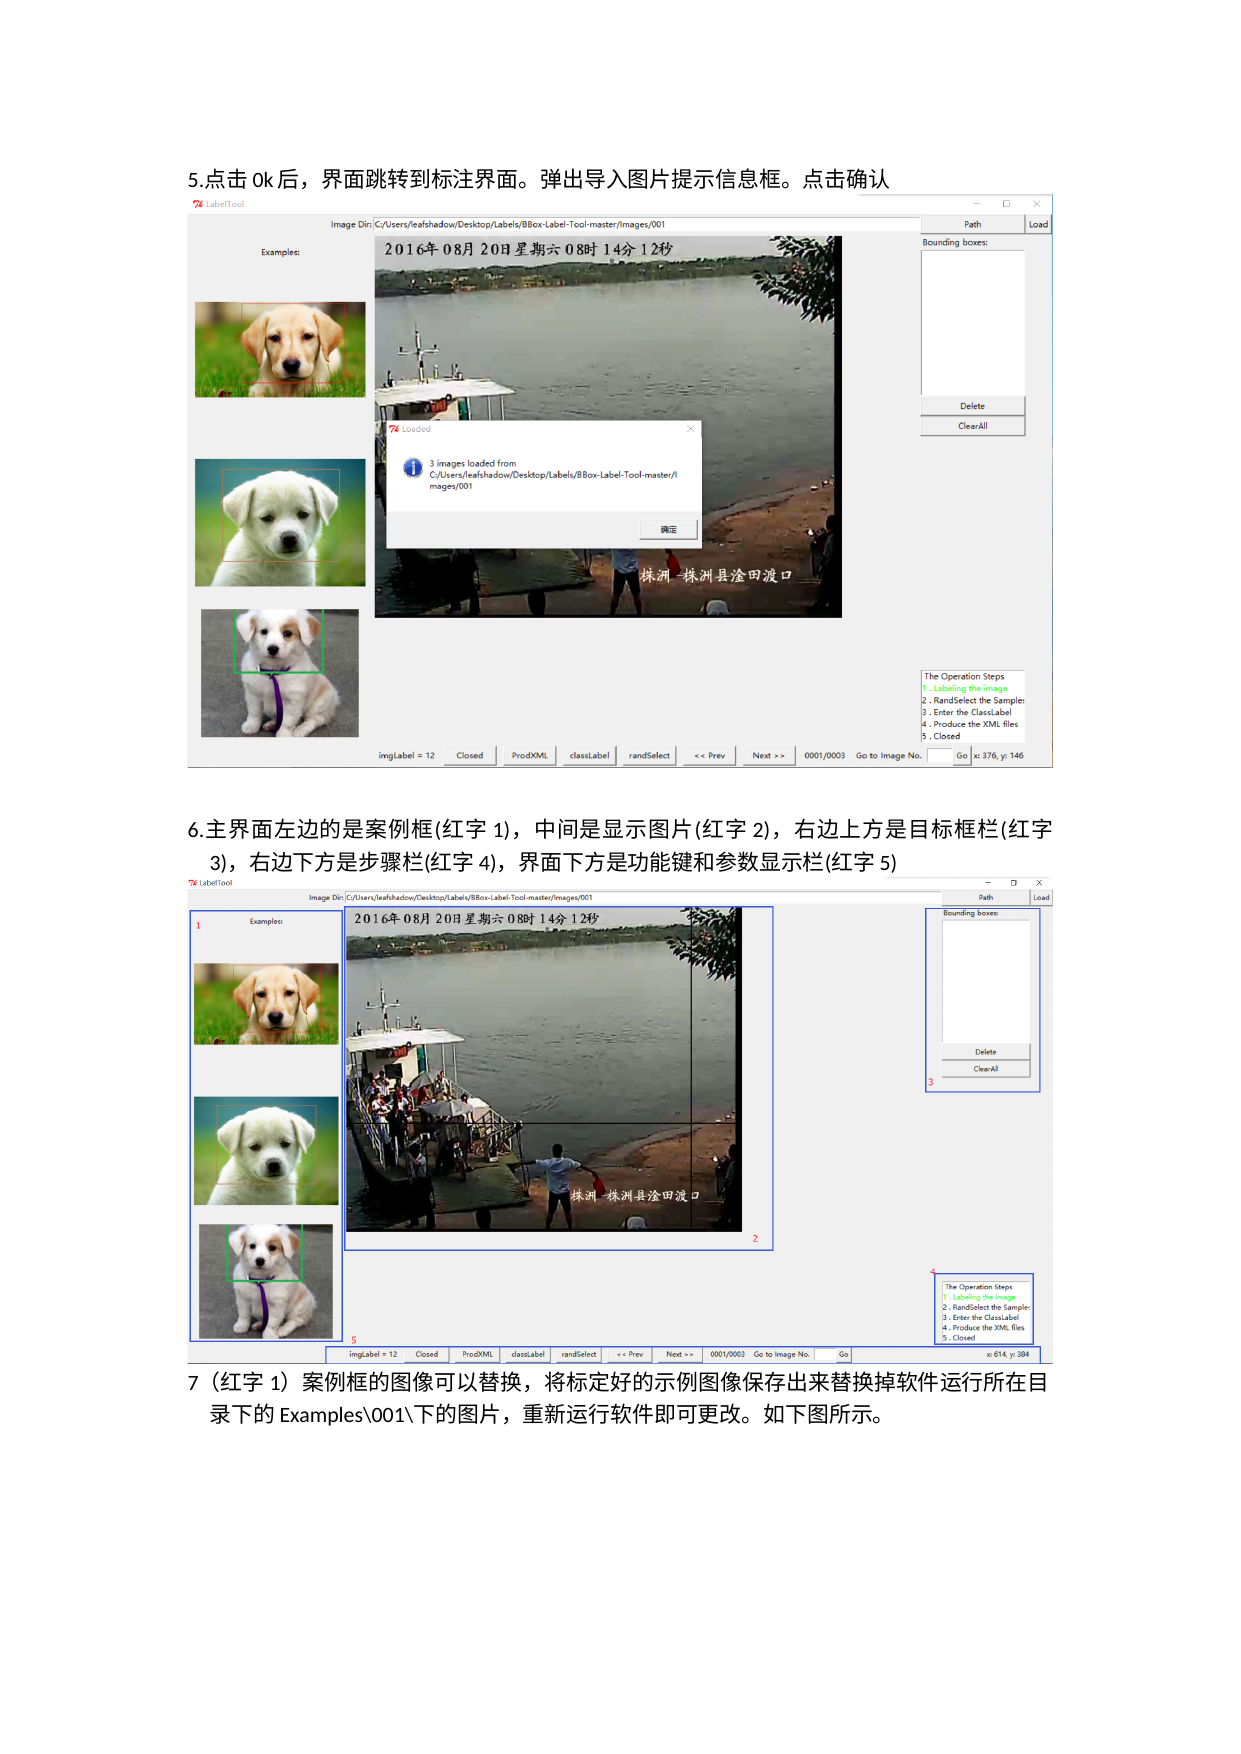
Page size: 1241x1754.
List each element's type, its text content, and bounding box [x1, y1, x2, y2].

text 7（红字1）案例框的图像可以替换，将标定好的示例图像保存出来替换掉软件运行所在目录下的Examples\001\下的图片，重新运行软件即可更改。如下图所示。 [187, 1364, 1053, 1429]
text 6.主界面左边的是案例框(红字1)，中间是显示图片(红字2)，右边上方是目标框栏(红字3)，右边下方是步骤栏(红字4)，界面下方是功能键和参数显示栏(红字5) [187, 812, 1053, 877]
text 5.点击0k后，界面跳转到标注界面。弹出导入图片提示信息框。点击确认 [187, 162, 1053, 194]
picture [187, 194, 1053, 768]
picture [187, 877, 1053, 1364]
